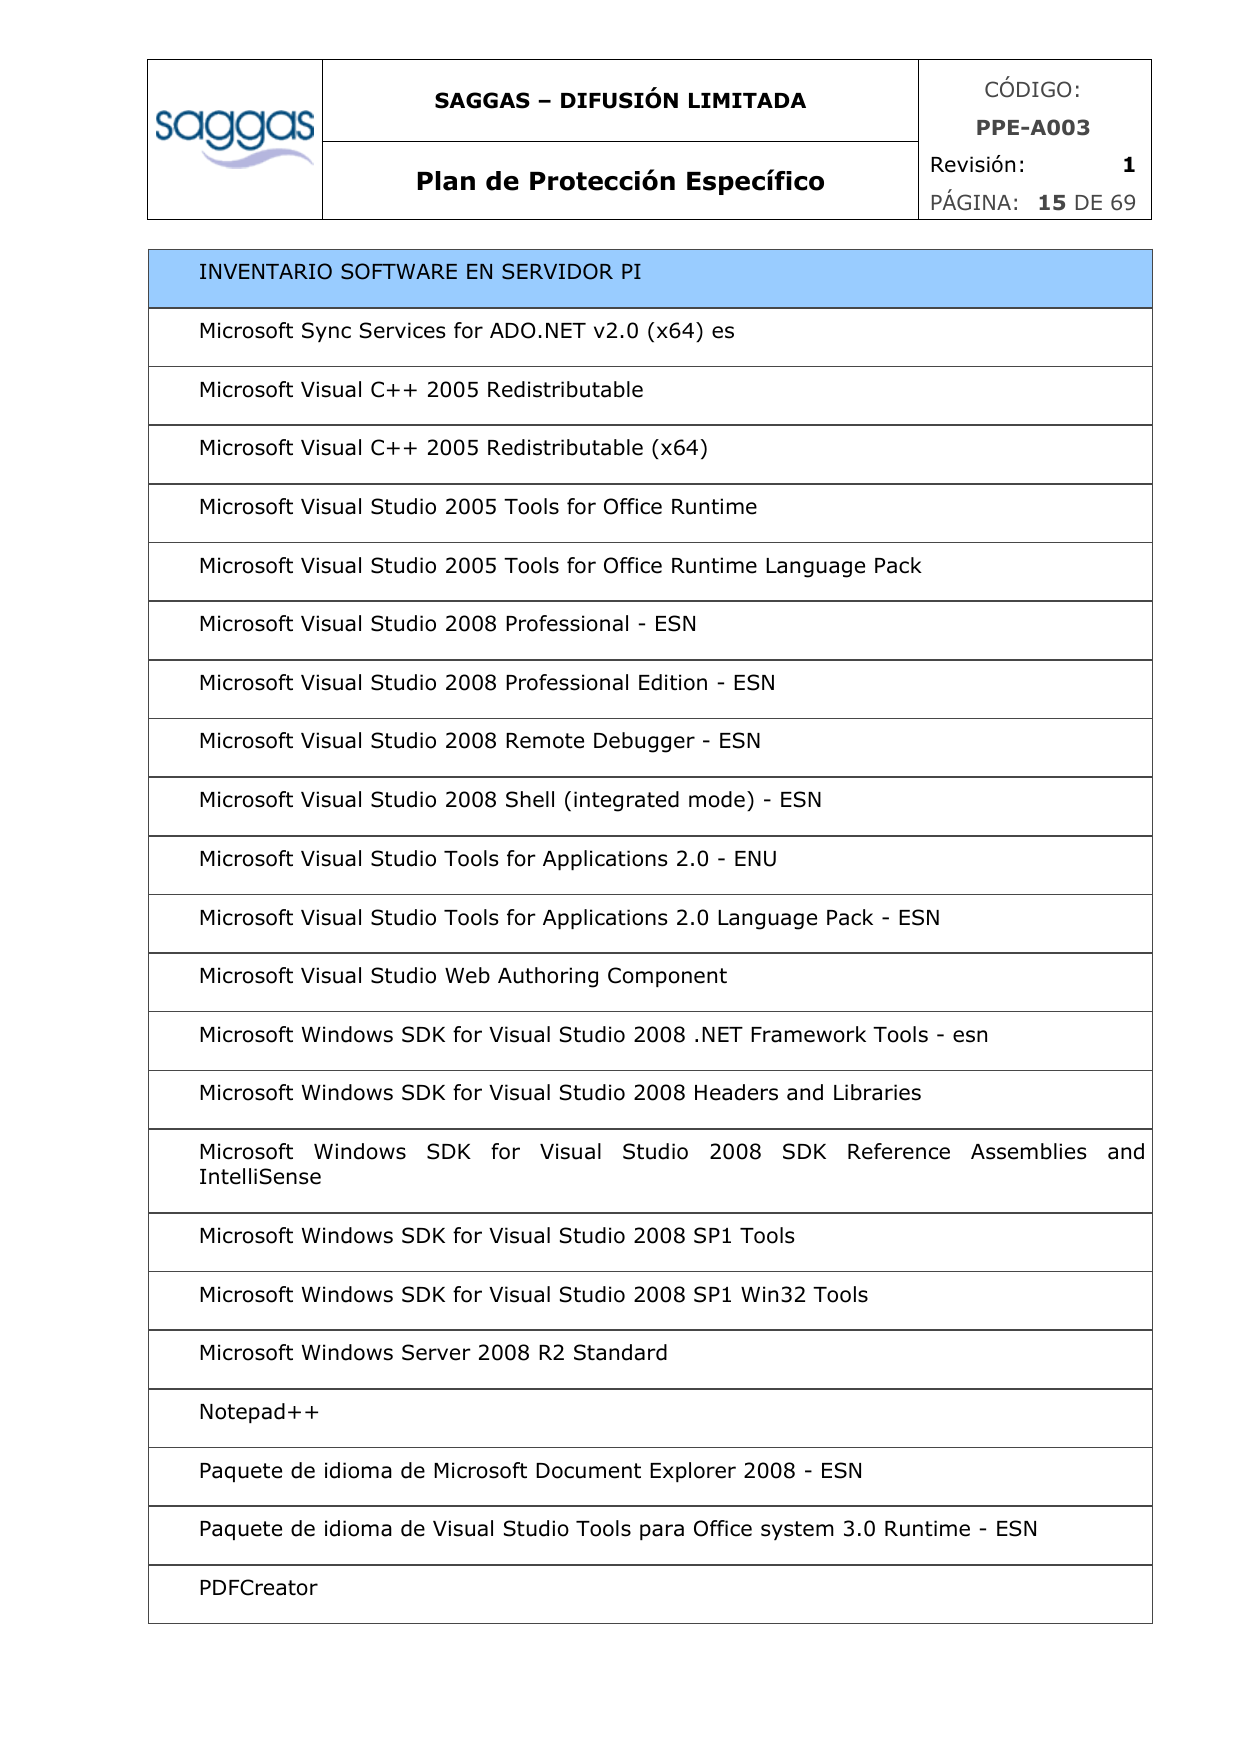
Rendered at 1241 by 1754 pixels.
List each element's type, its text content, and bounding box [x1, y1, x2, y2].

table_cell Microsoft Visual C++ 2005 Redistributable (x64) [149, 426, 1152, 483]
table_header INVENTARIO SOFTWARE EN SERVIDOR PI [149, 250, 1152, 307]
table_cell Microsoft Visual Studio Tools for Applications 2.0 - ENU [149, 837, 1152, 893]
table_cell Microsoft Windows Server 2008 R2 Standard [149, 1331, 1152, 1388]
table_cell Microsoft Windows SDK for Visual Studio 2008 Headers and Libraries [149, 1071, 1152, 1128]
table_cell Microsoft Visual Studio 2008 Remote Debugger - ESN [149, 719, 1152, 776]
table_cell Microsoft Visual Studio 2005 Tools for Office Runtime [149, 485, 1152, 542]
table_cell Microsoft Windows SDK for Visual Studio 2008 SDK Reference Assemblies and IntelliSense [149, 1130, 1152, 1212]
table_cell Microsoft Visual Studio 2005 Tools for Office Runtime Language Pack [149, 543, 1152, 600]
table_cell Microsoft Visual Studio 2008 Professional Edition - ESN [149, 661, 1152, 718]
table_cell Microsoft Windows SDK for Visual Studio 2008 SP1 Win32 Tools [149, 1272, 1152, 1329]
table_cell Microsoft Visual Studio 2008 Shell (integrated mode) - ESN [149, 778, 1152, 835]
table_cell Microsoft Sync Services for ADO.NET v2.0 (x64) es [149, 309, 1152, 366]
picture [156, 110, 314, 169]
table_cell Microsoft Visual Studio 2008 Professional - ESN [149, 602, 1152, 659]
table_cell Microsoft Visual Studio Tools for Applications 2.0 Language Pack - ESN [149, 895, 1152, 952]
table_cell Notepad++ [149, 1390, 1152, 1447]
table_cell Microsoft Windows SDK for Visual Studio 2008 .NET Framework Tools - esn [149, 1012, 1152, 1069]
table_cell Paquete de idioma de Microsoft Document Explorer 2008 - ESN [149, 1448, 1152, 1505]
table_cell PDFCreator [149, 1566, 1152, 1623]
table_cell Microsoft Windows SDK for Visual Studio 2008 SP1 Tools [149, 1214, 1152, 1271]
table_cell Paquete de idioma de Visual Studio Tools para Office system 3.0 Runtime - ESN [149, 1507, 1152, 1564]
table_cell Microsoft Visual C++ 2005 Redistributable [149, 367, 1152, 424]
table_cell Microsoft Visual Studio Web Authoring Component [149, 954, 1152, 1011]
